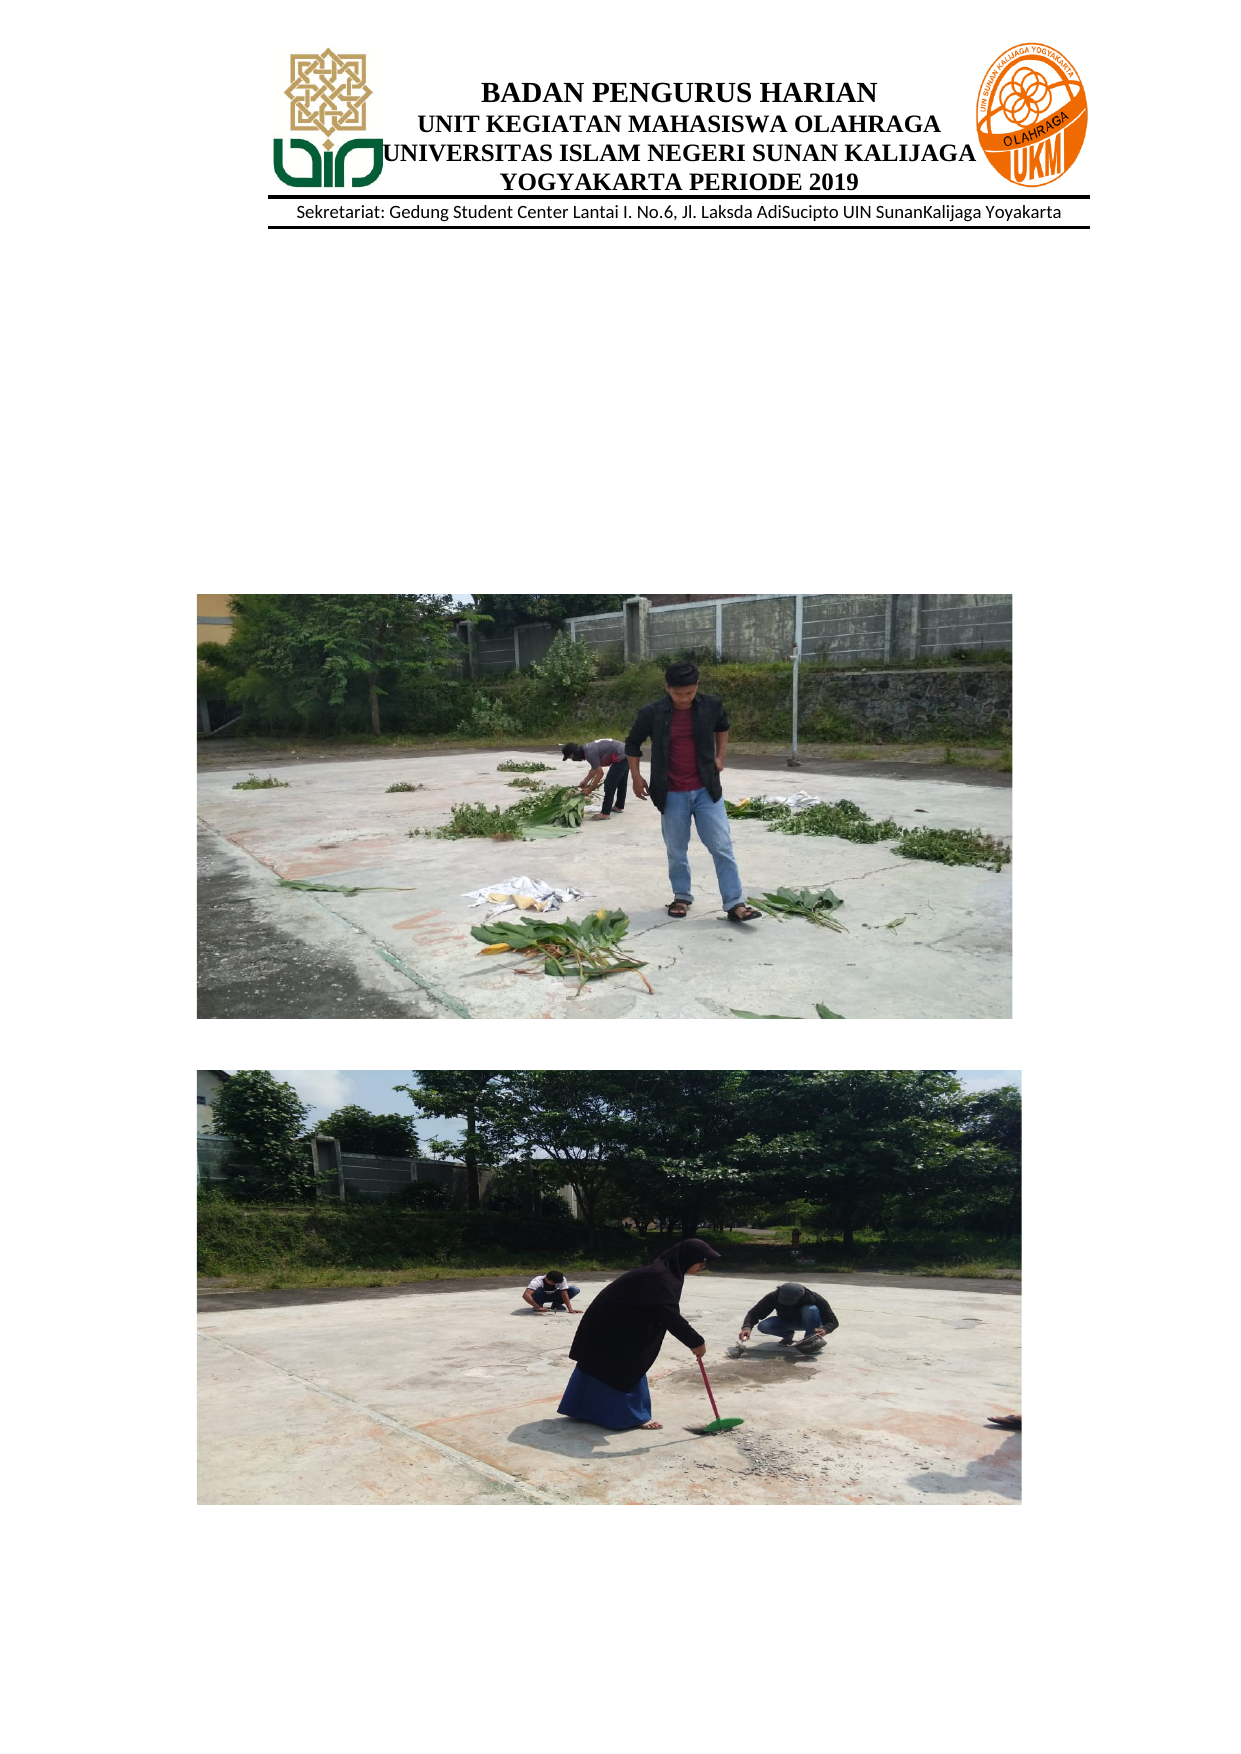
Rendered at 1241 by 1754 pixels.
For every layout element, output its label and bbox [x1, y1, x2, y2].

picture [972, 40, 1092, 189]
picture [196, 594, 1013, 1019]
picture [272, 47, 384, 188]
picture [196, 1070, 1022, 1504]
